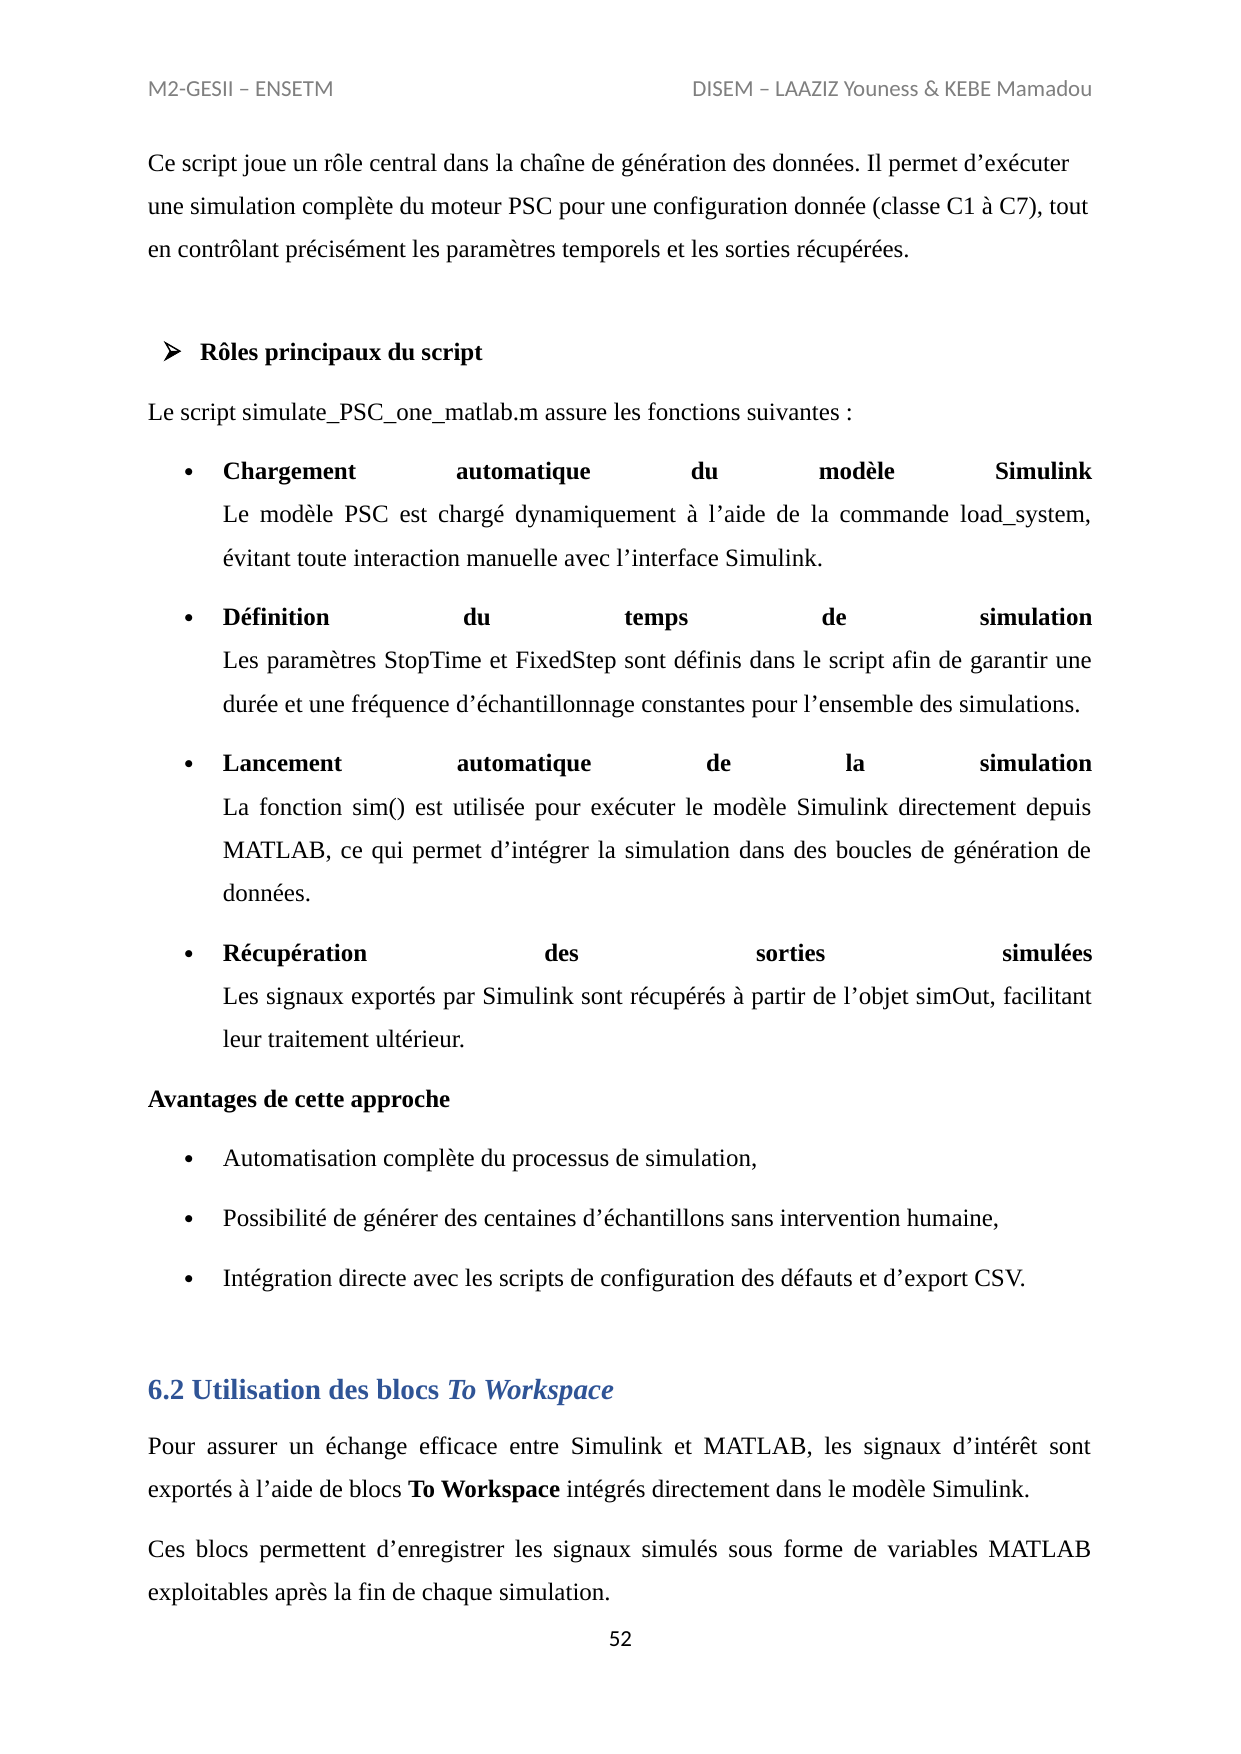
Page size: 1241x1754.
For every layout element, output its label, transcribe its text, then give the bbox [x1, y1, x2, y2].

text Ce script joue un rôle central dans la chaîne de génération des données. Il permet d’exécuter une simulation complète du moteur PSC pour une configuration donnée (classe C1 à C7), tout en contrôlant précisément les paramètres temporels et les sorties récupérées. [148, 148, 1093, 263]
text Avantages de cette approche [148, 1084, 1093, 1112]
list Automatisation complète du processus de simulation, [185, 1143, 1093, 1172]
list Possibilité de générer des centaines d’échantillons sans intervention humaine, [185, 1203, 1093, 1232]
list Chargement automatique du modèle Simulink Le modèle PSC est chargé dynamiquement à l’aide de la commande load_system, évitant toute interaction manuelle avec l’interface Simulink. [185, 456, 1093, 571]
list Lancement automatique de la simulation La fonction sim() est utilisée pour exécuter le modèle Simulink directement depuis MATLAB, ce qui permet d’intégrer la simulation dans des boucles de génération de données. [185, 748, 1093, 907]
list Récupération des sorties simulées Les signaux exportés par Simulink sont récupérés à partir de l’objet simOut, facilitant leur traitement ultérieur. [185, 938, 1093, 1053]
subtitle 6.2 Utilisation des blocs To Workspace [148, 1372, 1093, 1406]
text Ces blocs permettent d’enregistrer les signaux simulés sous forme de variables MATLAB exploitables après la fin de chaque simulation. [148, 1534, 1093, 1606]
text Pour assurer un échange efficace entre Simulink et MATLAB, les signaux d’intérêt sont exportés à l’aide de blocs To Workspace intégrés directement dans le modèle Simulink. [148, 1431, 1093, 1503]
list Définition du temps de simulation Les paramètres StopTime et FixedStep sont définis dans le script afin de garantir une durée et une fréquence d’échantillonnage constantes pour l’ensemble des simulations. [185, 602, 1093, 717]
list Intégration directe avec les scripts de configuration des défauts et d’export CSV. [185, 1263, 1093, 1292]
text Le script simulate_PSC_one_matlab.m assure les fonctions suivantes : [148, 397, 1093, 425]
list Rôles principaux du script [162, 337, 1093, 366]
